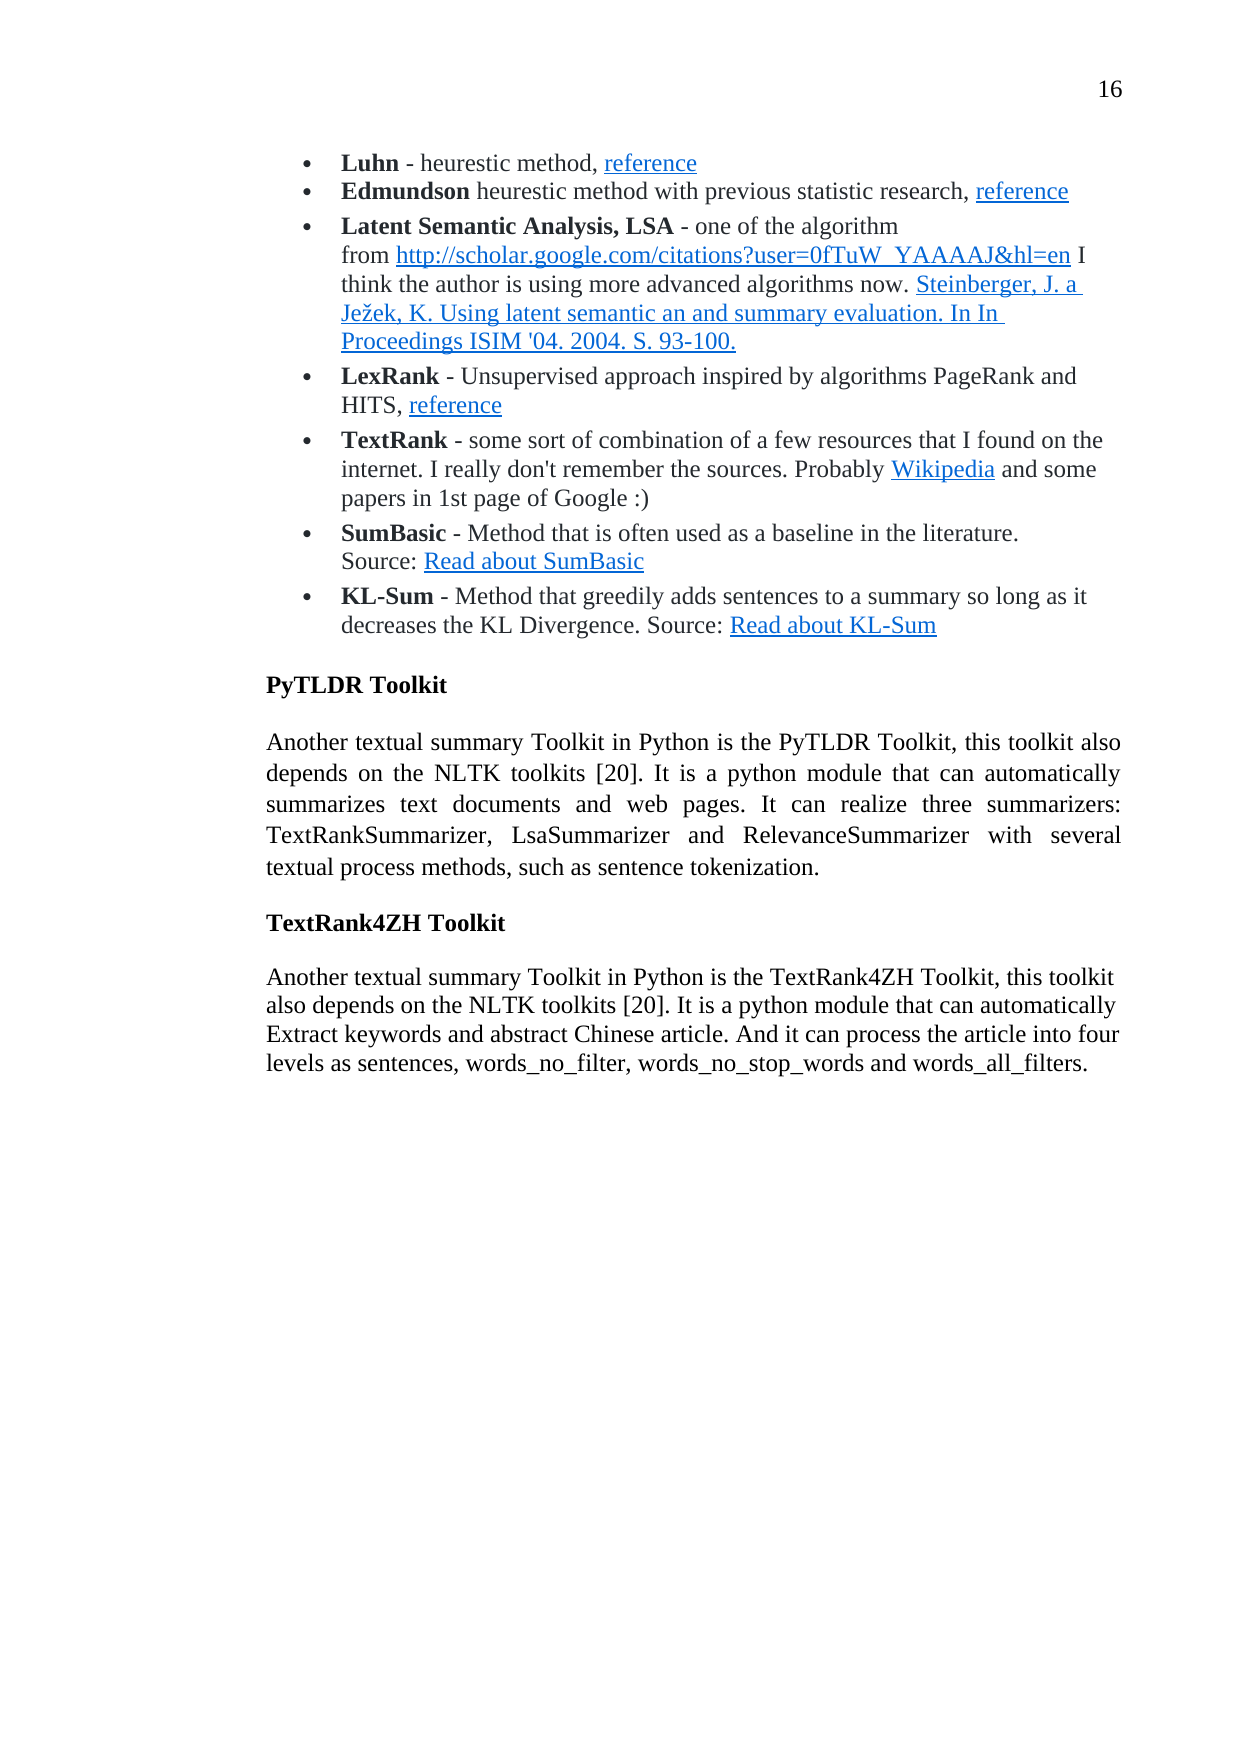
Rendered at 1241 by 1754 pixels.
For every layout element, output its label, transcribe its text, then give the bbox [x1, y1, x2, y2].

text TextRank4ZH Toolkit [266, 906, 1122, 937]
list Latent Semantic Analysis, LSA - one of the algorithm from http://scholar.google.com/citations?user=0fTuW_YAAAAJ&hl=en I think the author is using more advanced algorithms now. Steinberger, J. a Ježek, K. Using latent semantic an and summary evaluation. In In Proceedings ISIM '04. 2004. S. 93-100. [303, 211, 1122, 355]
text Another textual summary Toolkit in Python is the PyTLDR Toolkit, this toolkit also depends on the NLTK toolkits [20]. It is a python module that can automatically summarizes text documents and web pages. It can realize three summarizers: TextRankSummarizer, LsaSummarizer and RelevanceSummarizer with several textual process methods, such as sentence tokenization. [266, 724, 1122, 881]
text PyTLDR Toolkit [266, 668, 1122, 699]
list SumBasic - Method that is often used as a baseline in the literature. Source: Read about SumBasic [303, 518, 1122, 575]
text Another textual summary Toolkit in Python is the TextRank4ZH Toolkit, this toolkit also depends on the NLTK toolkits [20]. It is a python module that can automatically Extract keywords and abstract Chinese article. And it can process the article into four levels as sentences, words_no_filter, words_no_stop_words and words_all_filters. [266, 962, 1122, 1077]
list LexRank - Unsupervised approach inspired by algorithms PageRank and HITS, reference [303, 361, 1122, 419]
list KL-Sum - Method that greedily adds sentences to a summary so long as it decreases the KL Divergence. Source: Read about KL-Sum [303, 581, 1122, 639]
list TextRank - some sort of combination of a few resources that I found on the internet. I really don't remember the sources. Probably Wikipedia and some papers in 1st page of Google :) [303, 425, 1122, 511]
list Edmundson heurestic method with previous statistic research, reference [303, 176, 1122, 205]
list Luhn - heurestic method, reference [303, 148, 1122, 176]
